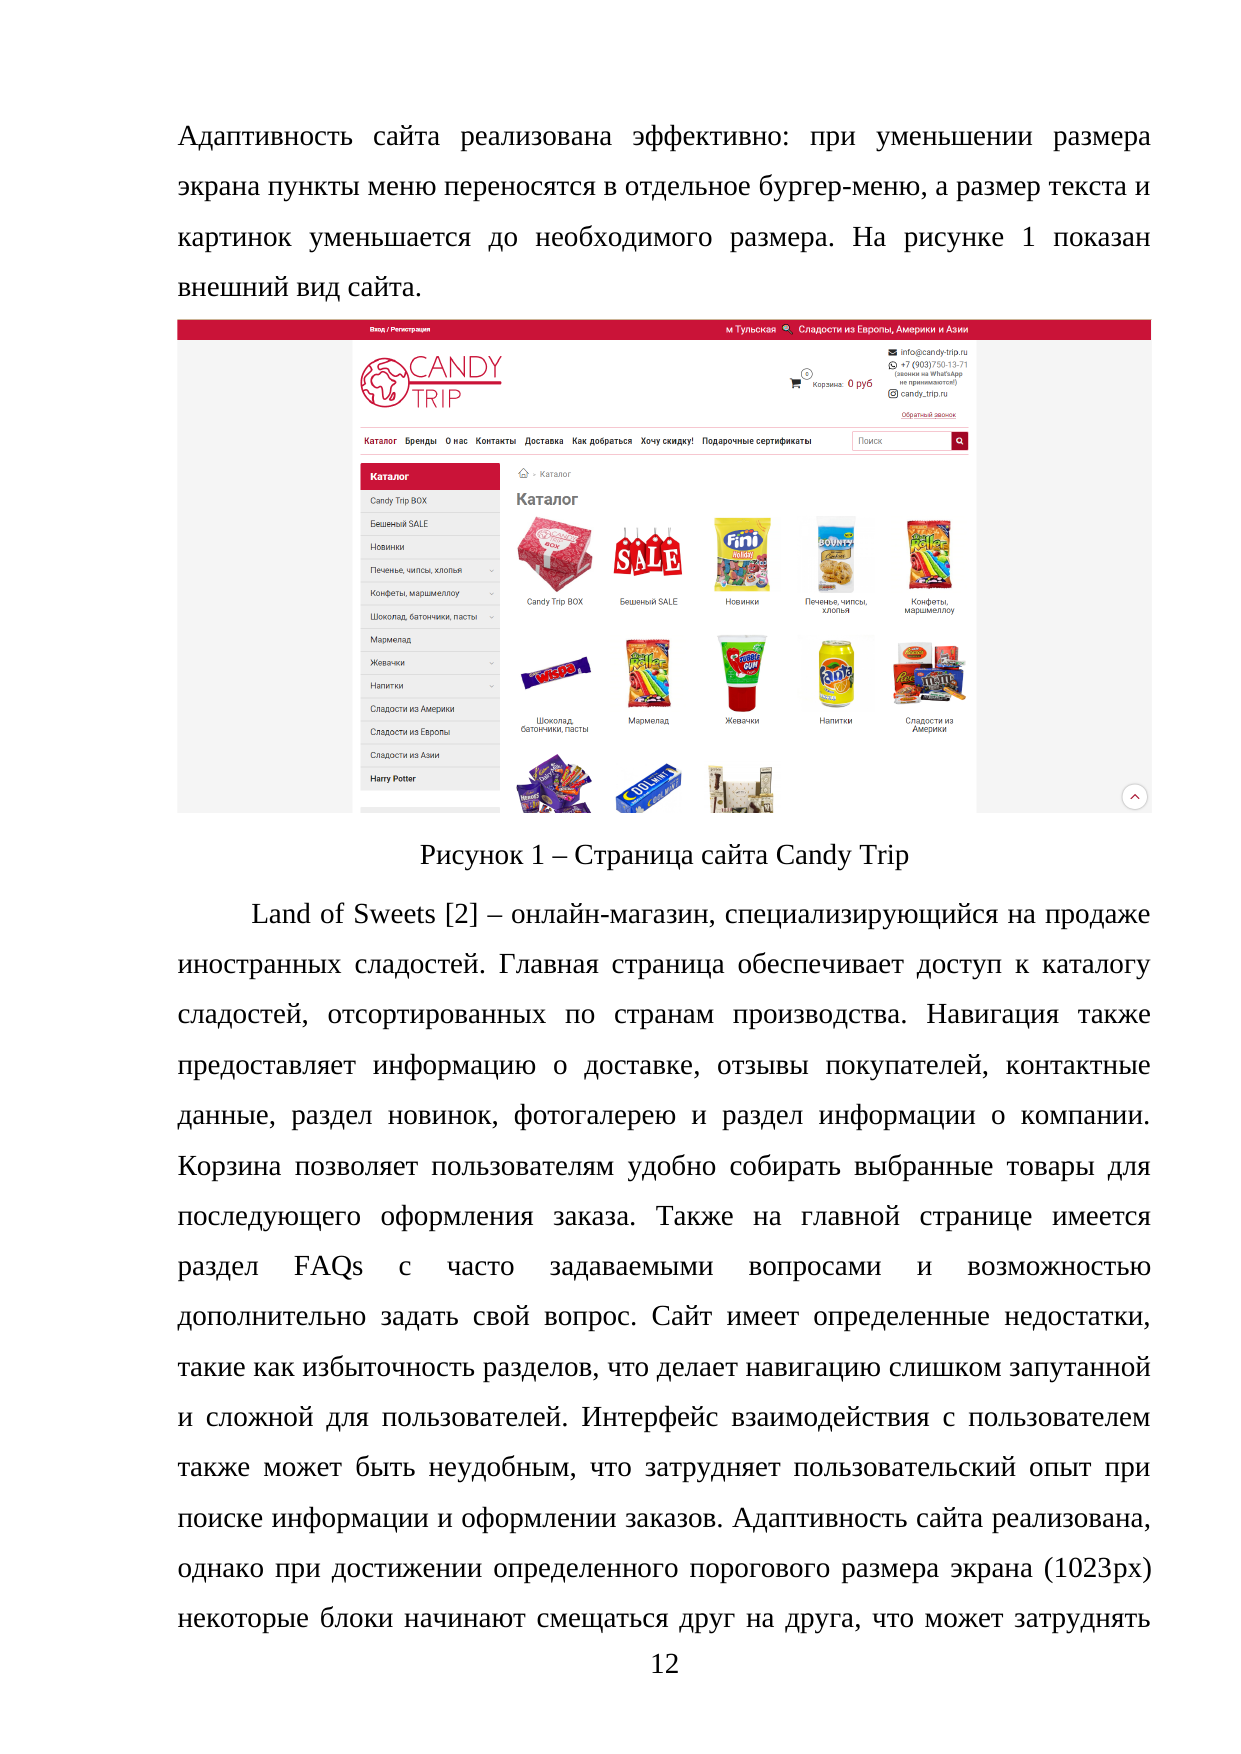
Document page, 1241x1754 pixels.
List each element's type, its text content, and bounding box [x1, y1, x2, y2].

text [177, 896, 1152, 1634]
text Рисунок 1 – Страница сайта Candy Trip [177, 837, 1152, 871]
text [177, 118, 1152, 303]
picture [177, 319, 1152, 813]
